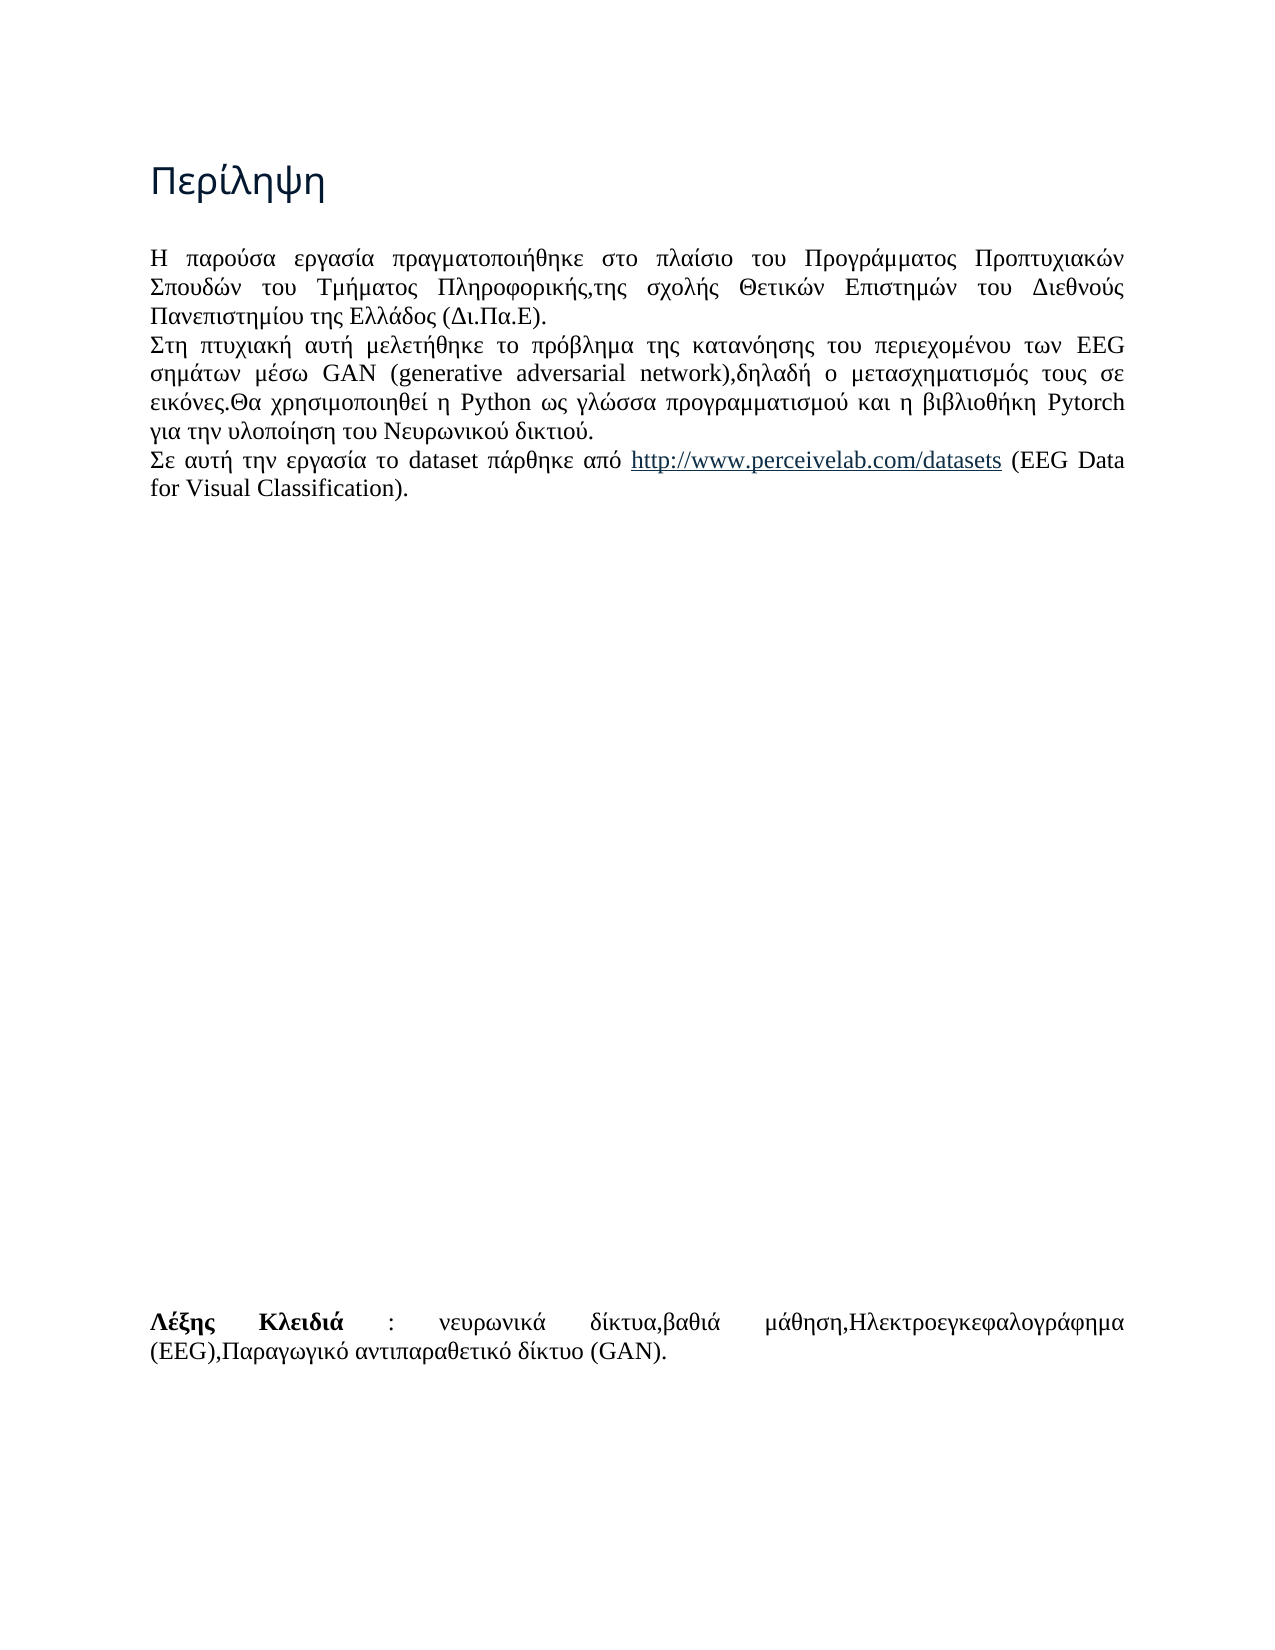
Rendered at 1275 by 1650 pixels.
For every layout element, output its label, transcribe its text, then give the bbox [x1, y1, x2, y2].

text Στη πτυχιακή αυτή μελετήθηκε το πρόβλημα της κατανόησης του περιεχομένου των EEG σημάτων μέσω GAN (generative adversarial network),δηλαδή ο μετασχηματισμός τους σε εικόνες.Θα χρησιμοποιηθεί η Python ως γλώσσα προγραμματισμού και η βιβλιοθήκη Pytorch για την υλοποίηση του Νευρωνικού δικτιού. [150, 330, 1125, 445]
text Λέξης Κλειδιά : νευρωνικά δίκτυα,βαθιά μάθηση,Ηλεκτροεγκεφαλογράφημα (EEG),Παραγωγικό αντιπαραθετικό δίκτυο (GAN). [150, 1307, 1125, 1365]
subtitle Περίληψη [150, 154, 1125, 205]
text Σε αυτή την εργασία το dataset πάρθηκε από http://www.perceivelab.com/datasets (EEG Data for Visual Classification). [150, 445, 1125, 502]
text Η παρούσα εργασία πραγματοποιήθηκε στο πλαίσιο του Προγράμματος Προπτυχιακών Σπουδών του Τμήματος Πληροφορικής,της σχολής Θετικών Επιστημών του Διεθνούς Πανεπιστημίου της Ελλάδος (Δι.Πα.Ε). [150, 243, 1125, 330]
